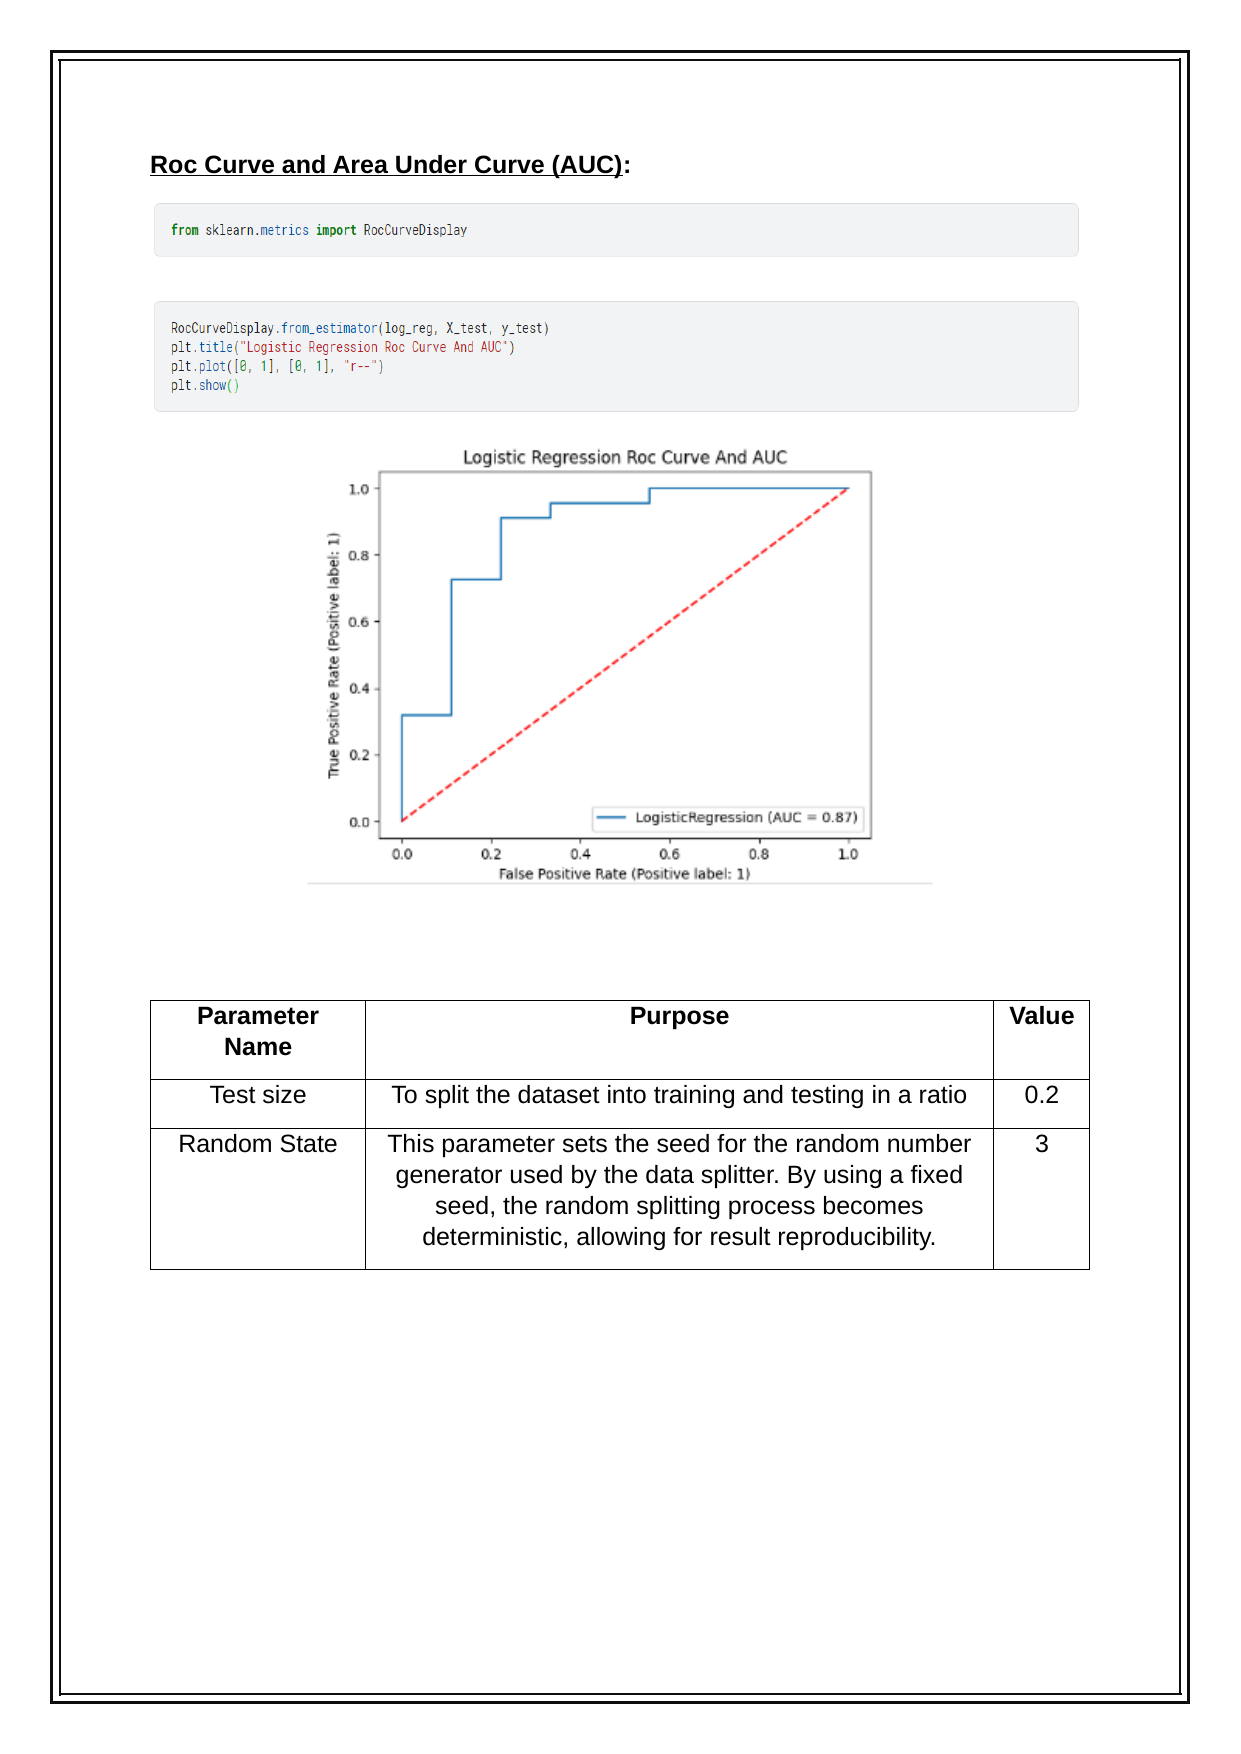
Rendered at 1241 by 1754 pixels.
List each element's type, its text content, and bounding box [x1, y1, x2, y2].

table_cell Random State [151, 1129, 365, 1269]
table_cell 3 [994, 1129, 1089, 1269]
table_cell This parameter sets the seed for the random number generator used by the data splitter. By using a fixed seed, the random splitting process becomes deterministic, allowing for result reproducibility. [366, 1129, 993, 1269]
text Roc Curve and Area Under Curve (AUC): [150, 150, 1090, 179]
picture [307, 435, 933, 886]
table_cell 0.2 [994, 1080, 1089, 1128]
table_header Purpose [366, 1001, 993, 1079]
table_cell To split the dataset into training and testing in a ratio [366, 1080, 993, 1128]
table_cell Test size [151, 1080, 365, 1128]
picture [150, 197, 1091, 417]
table_header Parameter Name [151, 1001, 365, 1079]
table_header Value [994, 1001, 1089, 1079]
